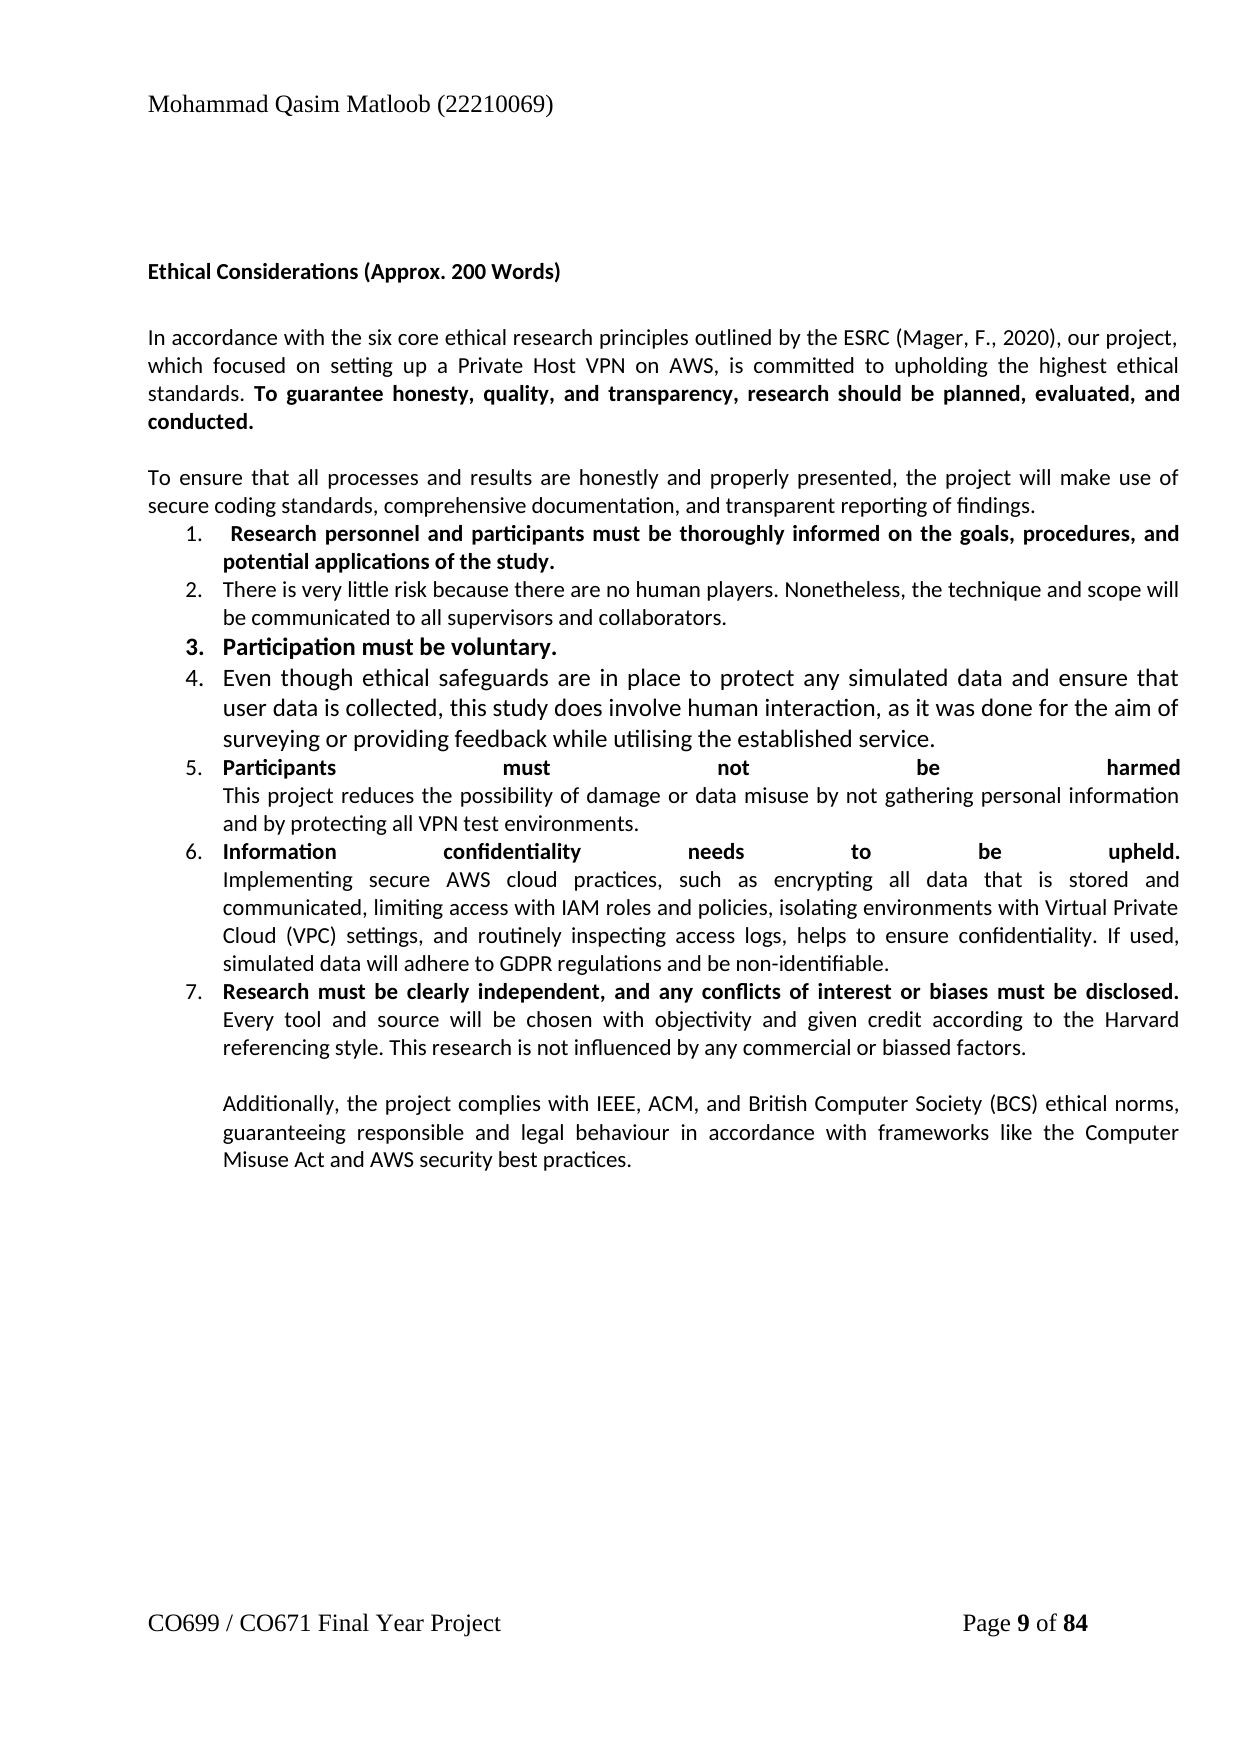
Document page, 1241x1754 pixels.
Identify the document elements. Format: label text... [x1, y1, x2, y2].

list Participants must not be harmed This project reduces the possibility of damage or data misuse by not gathering personal information and by protecting all VPN test environments. [185, 753, 1181, 837]
list Research must be clearly independent, and any conflicts of interest or biases must be disclosed. Every tool and source will be chosen with objectivity and given credit according to the Harvard referencing style. This research is not influenced by any commercial or biassed factors. [185, 977, 1181, 1062]
list There is very little risk because there are no human players. Nonetheless, the technique and scope will be communicated to all supervisors and collaborators. [185, 575, 1181, 631]
text In accordance with the six core ethical research principles outlined by the ESRC (Mager, F., 2020), our project, which focused on setting up a Private Host VPN on AWS, is committed to upholding the highest ethical standards. To guarantee honesty, quality, and transparency, research should be planned, evaluated, and conducted. [148, 323, 1181, 435]
list Research personnel and participants must be thoroughly informed on the goals, procedures, and potential applications of the study. [185, 519, 1181, 575]
subtitle Ethical Considerations (Approx. 200 Words) [148, 257, 1181, 286]
list Additionally, the project complies with IEEE, ACM, and British Computer Society (BCS) ethical norms, guaranteeing responsible and legal behaviour in accordance with frameworks like the Computer Misuse Act and AWS security best practices. [223, 1089, 1181, 1174]
list Information confidentiality needs to be upheld. Implementing secure AWS cloud practices, such as encrypting all data that is stored and communicated, limiting access with IAM roles and policies, isolating environments with Virtual Private Cloud (VPC) settings, and routinely inspecting access logs, helps to ensure confidentiality. If used, simulated data will adhere to GDPR regulations and be non-identifiable. [185, 837, 1181, 977]
list Even though ethical safeguards are in place to protect any simulated data and ensure that user data is collected, this study does involve human interaction, as it was done for the aim of surveying or providing feedback while utilising the established service. [185, 662, 1181, 753]
text To ensure that all processes and results are honestly and properly presented, the project will make use of secure coding standards, comprehensive documentation, and transparent reporting of findings. [148, 435, 1181, 519]
list Participation must be voluntary. [185, 631, 1181, 662]
